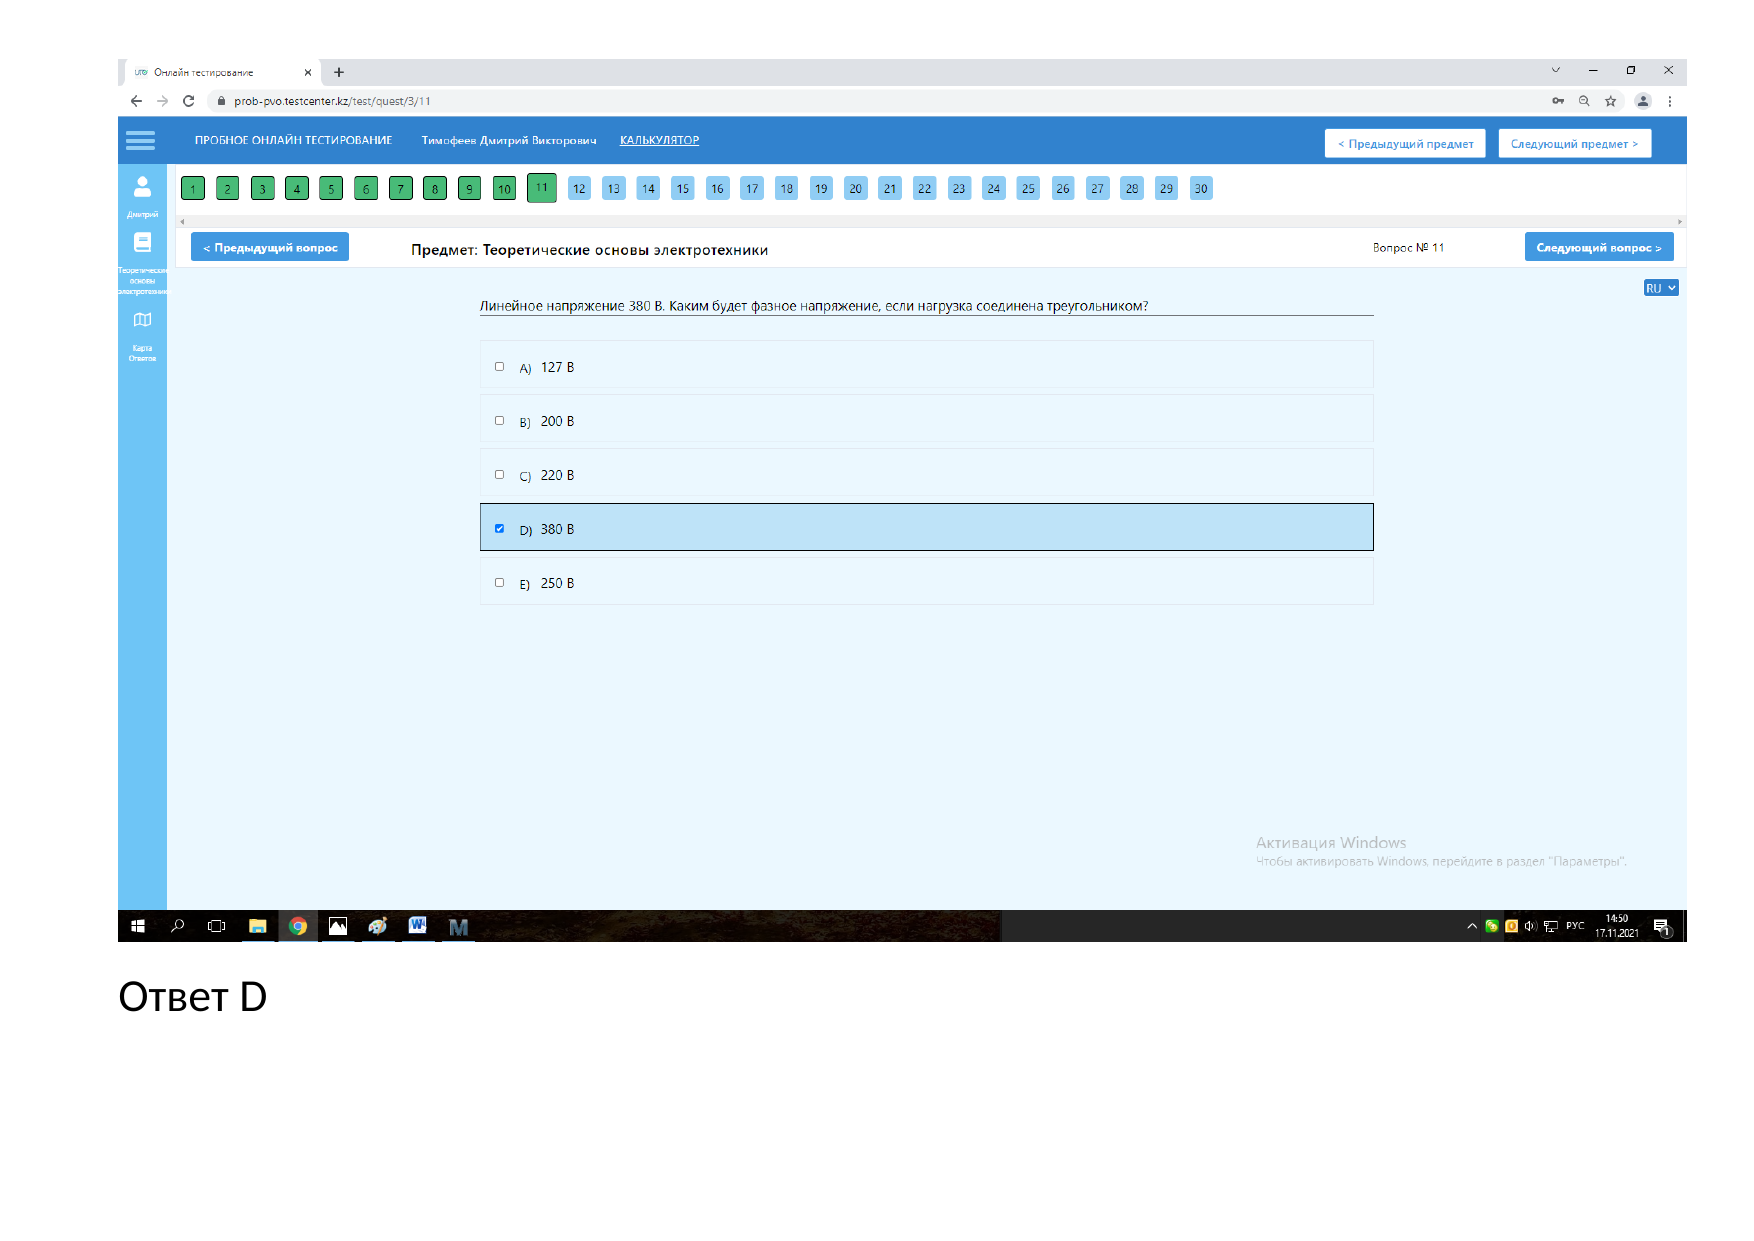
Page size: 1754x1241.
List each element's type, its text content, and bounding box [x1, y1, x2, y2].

picture [118, 59, 1687, 942]
text Ответ D [118, 966, 1695, 1022]
